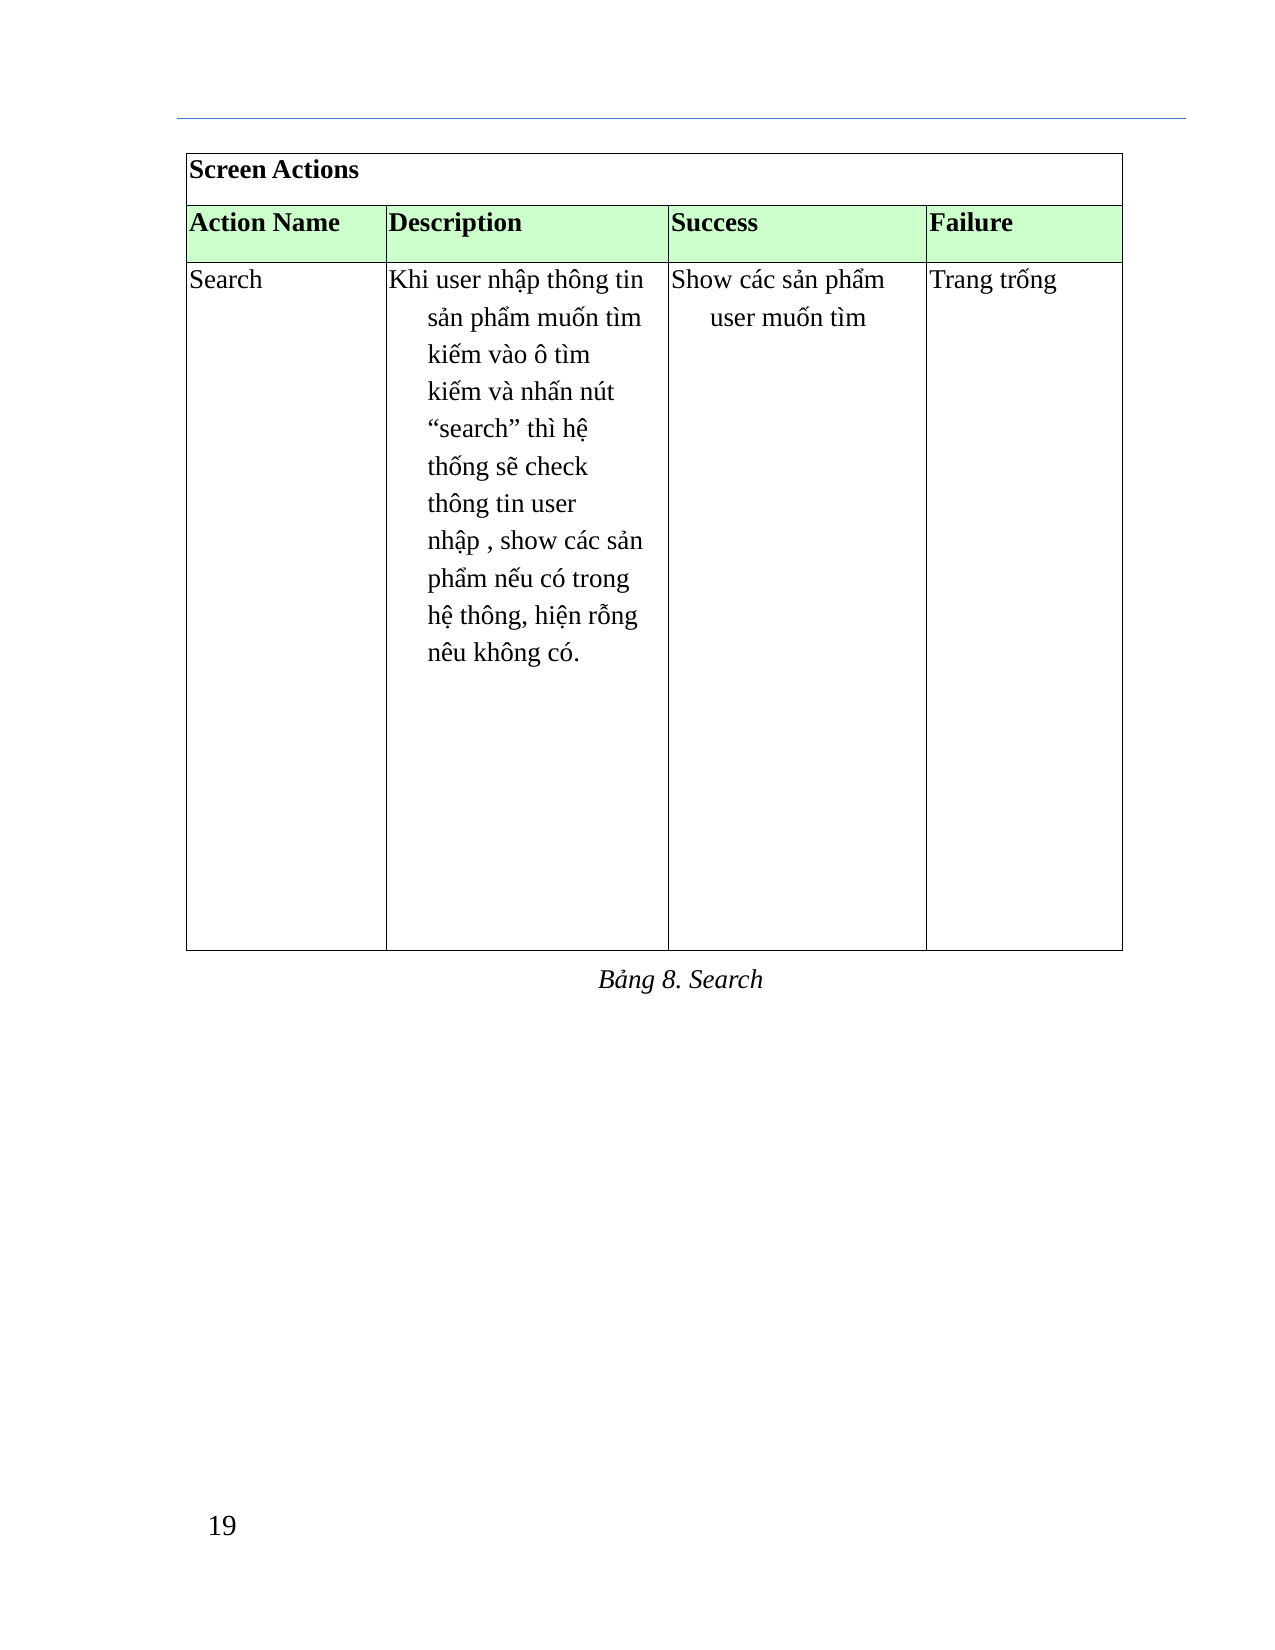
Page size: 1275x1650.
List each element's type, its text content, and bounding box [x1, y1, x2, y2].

table_cell Show các sản phẩm user muốn tìm [669, 263, 926, 950]
table_cell Action Name [187, 206, 386, 262]
table_cell Failure [927, 206, 1122, 262]
table_cell Khi user nhập thông tin sản phẩm muốn tìm kiếm vào ô tìm kiếm và nhấn nút “search” thì hệ thống sẽ check thông tin user nhập , show các sản phẩm nếu có trong hệ thông, hiện rỗng nêu không có. [387, 263, 668, 950]
table_cell Description [387, 206, 668, 262]
text Bảng 8. Search [177, 964, 1186, 995]
table_cell Screen Actions [187, 154, 1122, 205]
table_cell Success [669, 206, 926, 262]
table_cell Trang trống [927, 263, 1122, 950]
table_cell Search [187, 263, 386, 950]
